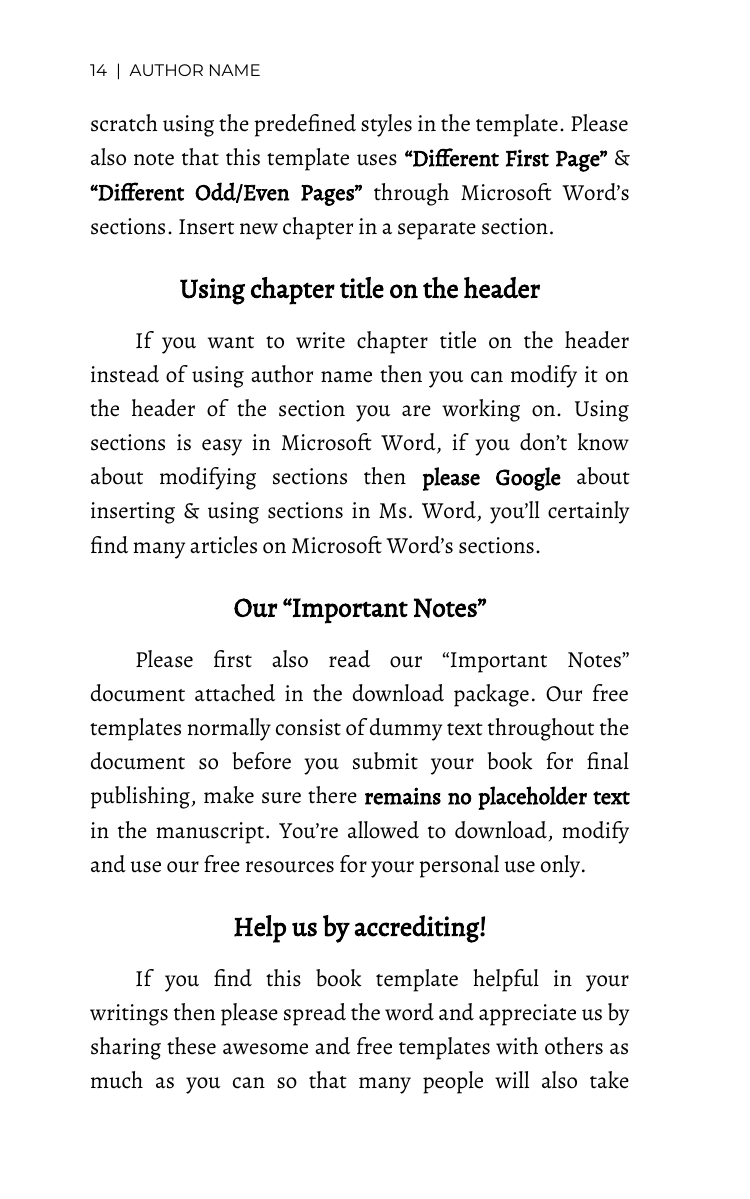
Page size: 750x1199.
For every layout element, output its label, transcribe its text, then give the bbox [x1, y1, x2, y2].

text If you want to write chapter title on the header instead of using author name then you can modify it on the header of the section you are working on. Using sections is easy in Microsoft Word, if you don’t know about modifying sections then please Google about inserting & using sections in Ms. Word, you’ll certainly find many articles on Microsoft Word’s sections. [90, 325, 630, 561]
subtitle Help us by accrediting! [90, 908, 630, 945]
subtitle Using chapter title on the header [90, 270, 630, 307]
subtitle Our “Important Notes” [90, 589, 630, 626]
text Please first also read our “Important Notes” document attached in the download package. Our free templates normally consist of dummy text throughout the document so before you submit your book for final publishing, make sure there remains no placeholder text in the manuscript. You’re allowed to download, modify and use our free resources for your personal use only. [90, 644, 630, 880]
